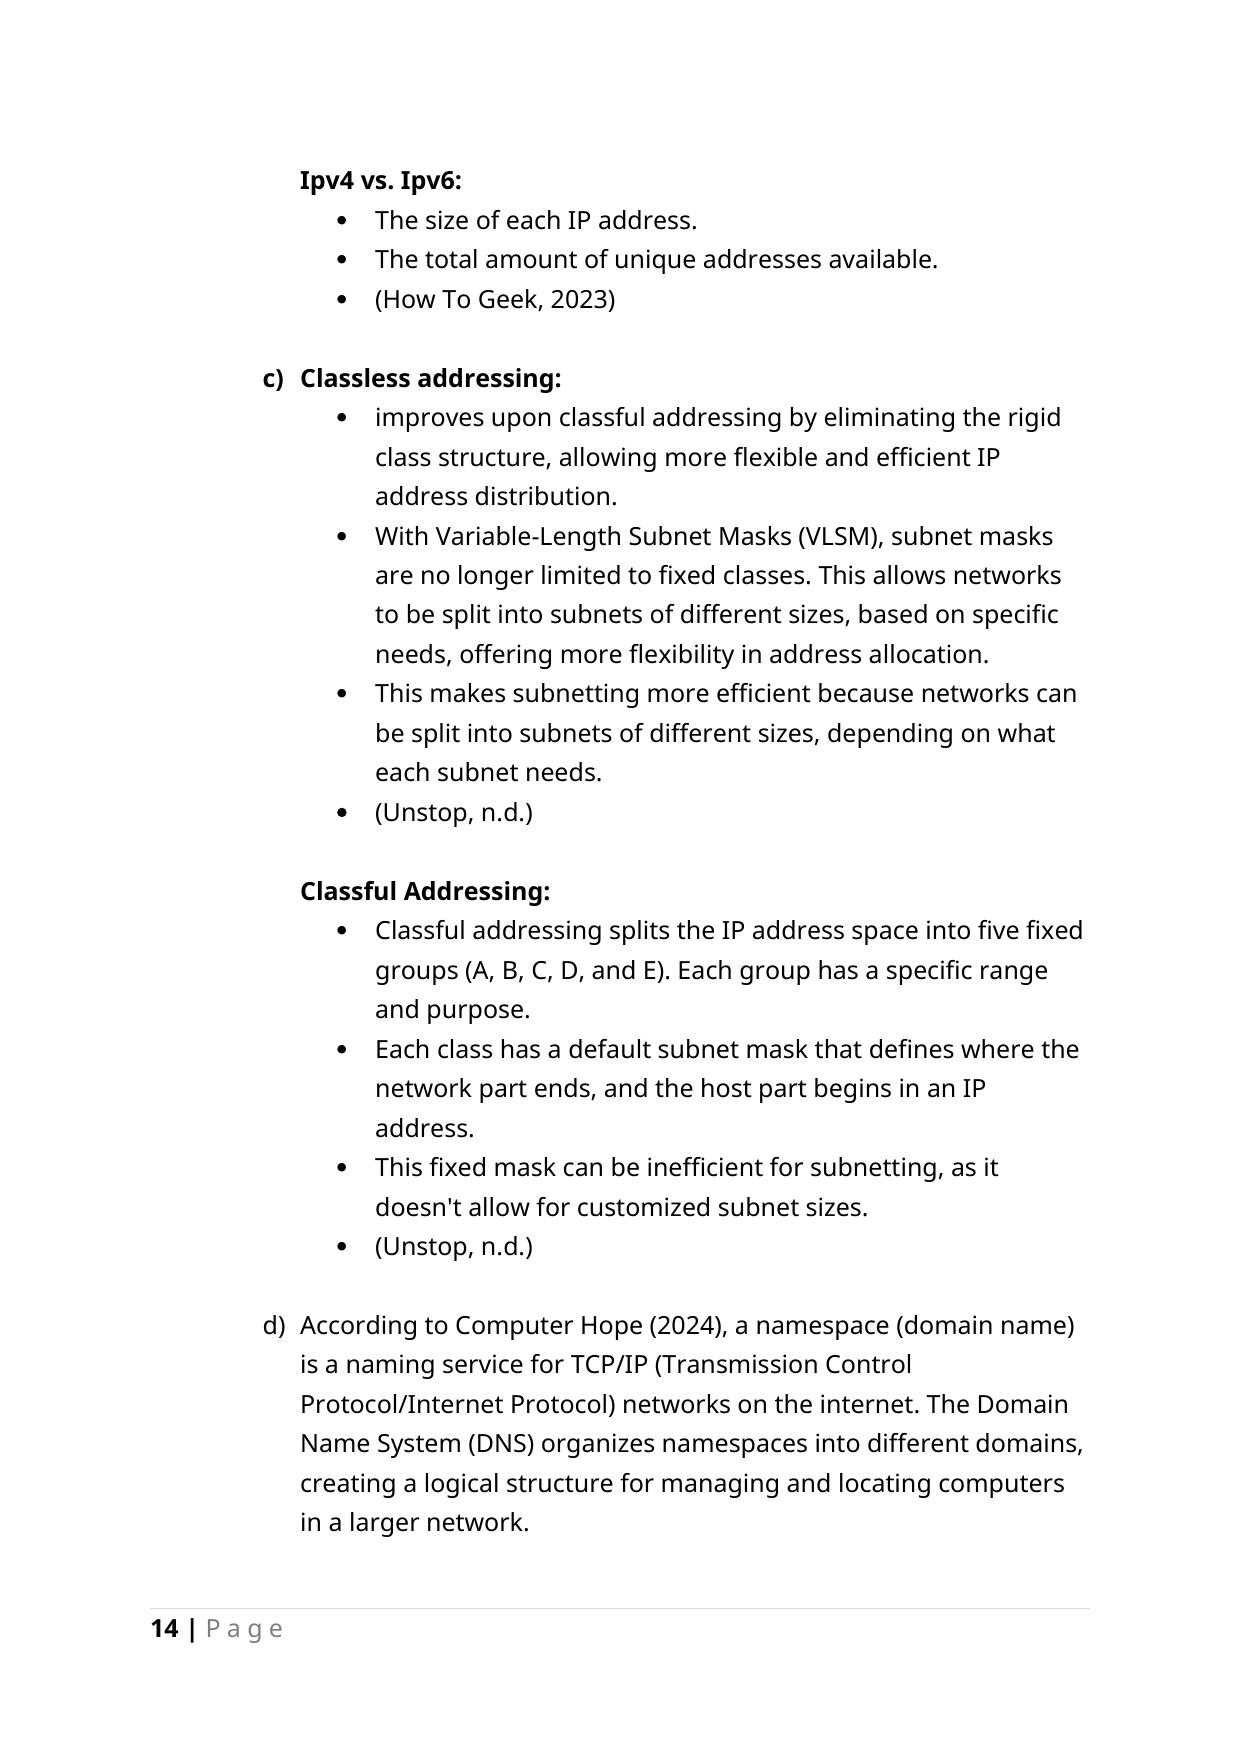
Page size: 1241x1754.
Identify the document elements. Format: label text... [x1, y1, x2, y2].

list Classful addressing splits the IP address space into five fixed groups (A, B, C, D, and E). Each group has a specific range and purpose. [337, 913, 1090, 1026]
list Classless addressing: [262, 360, 1090, 394]
list The total amount of unique addresses available. [337, 242, 1090, 276]
list This fixed mask can be inefficient for subnetting, as it doesn't allow for customized subnet sizes. [337, 1150, 1090, 1223]
list The size of each IP address. [337, 202, 1090, 236]
list improves upon classful addressing by eliminating the rigid class structure, allowing more flexible and efficient IP address distribution. [337, 400, 1090, 513]
list Classful Addressing: [300, 873, 1090, 907]
list This makes subnetting more efficient because networks can be split into subnets of different sizes, depending on what each subnet needs. [337, 676, 1090, 789]
list Each class has a default subnet mask that defines where the network part ends, and the host part begins in an IP address. [337, 1031, 1090, 1144]
list According to Computer Hope (2024), a namespace (domain name) is a naming service for TCP/IP (Transmission Control Protocol/Internet Protocol) networks on the internet. The Domain Name System (DNS) organizes namespaces into different domains, creating a logical structure for managing and locating computers in a larger network. [262, 1308, 1090, 1539]
list With Variable-Length Subnet Masks (VLSM), subnet masks are no longer limited to fixed classes. This allows networks to be split into subnets of different sizes, based on specific needs, offering more flexibility in address allocation. [337, 518, 1090, 671]
list Ipv4 vs. Ipv6: [300, 163, 1090, 197]
